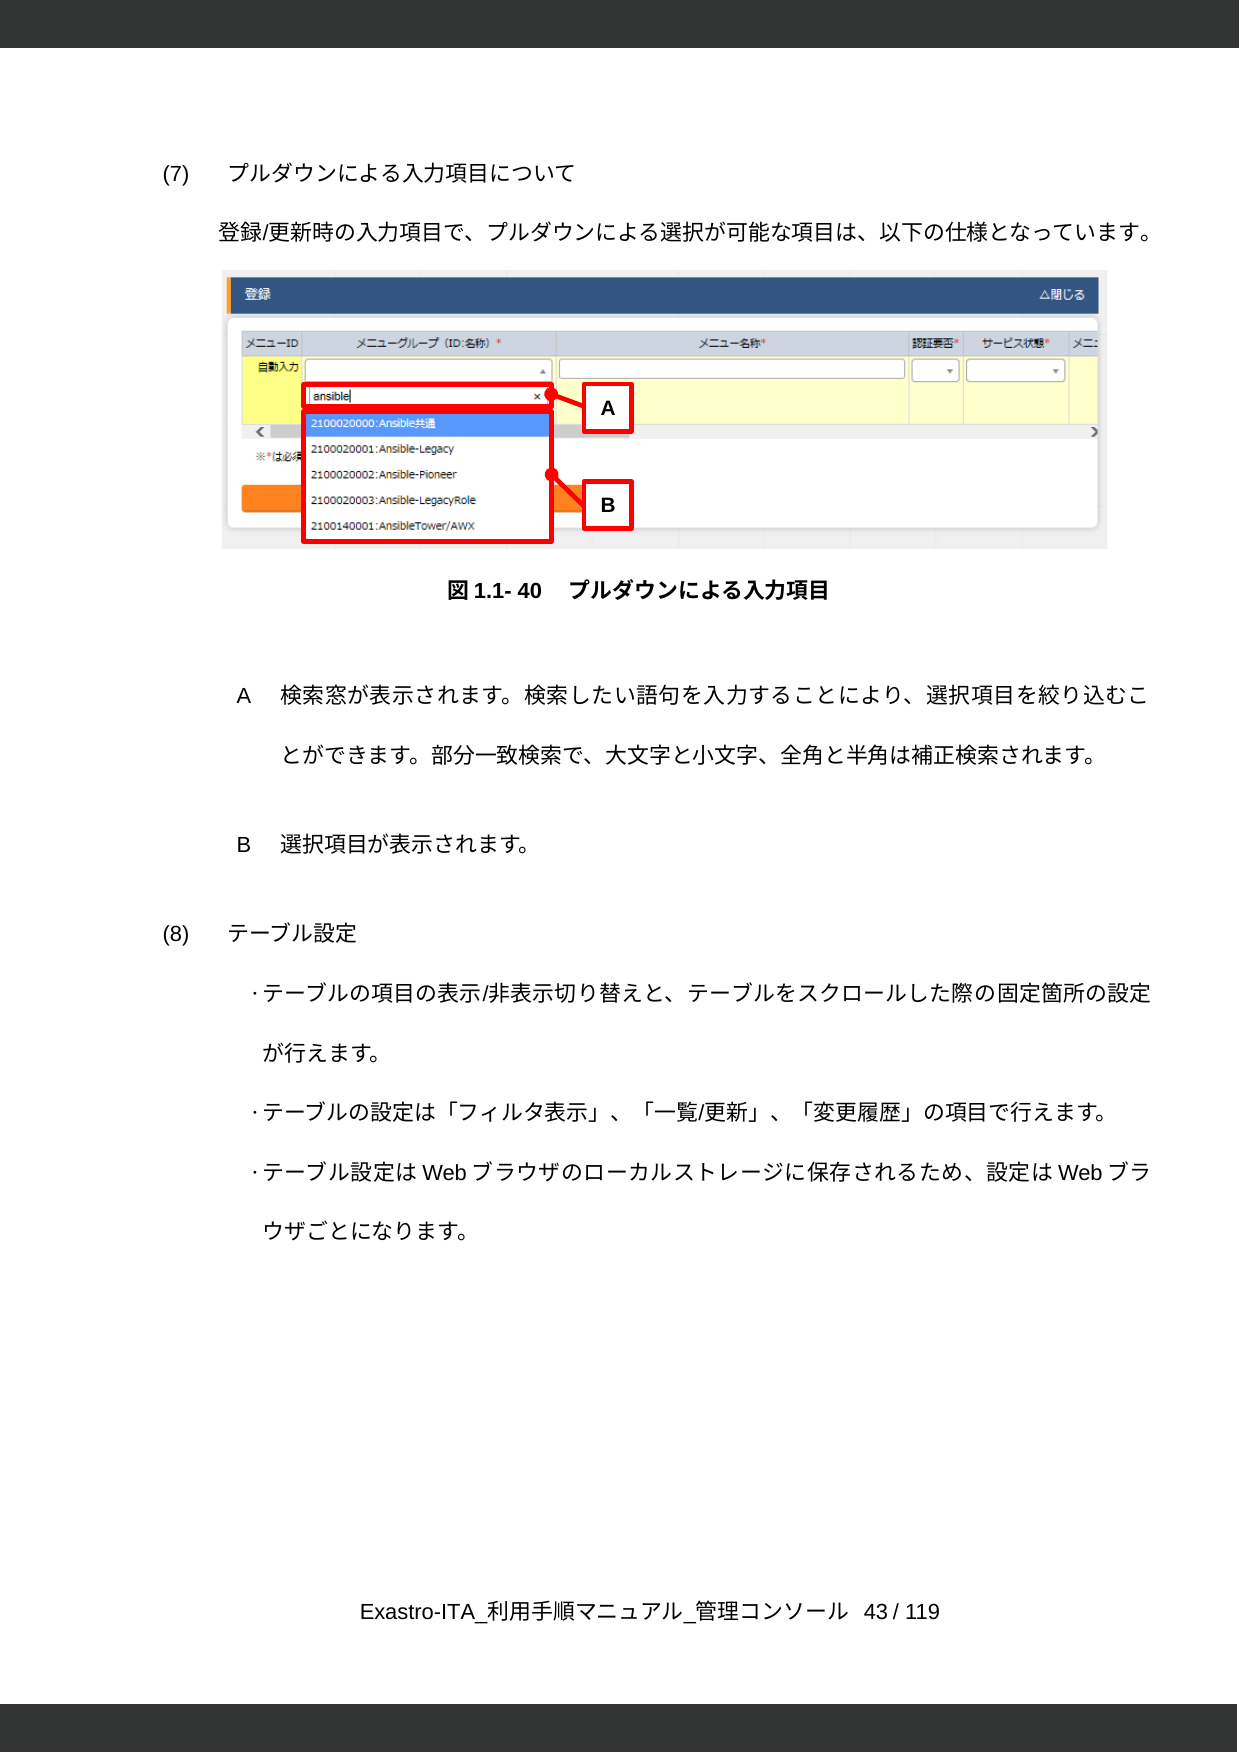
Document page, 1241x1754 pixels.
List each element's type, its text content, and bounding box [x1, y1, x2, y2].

picture [221, 270, 1108, 549]
text 選択項目が表示されます。 [236, 813, 1152, 873]
picture [0, 0, 1239, 48]
subtitle プルダウンによる入力項目について [162, 142, 1152, 201]
picture [0, 1704, 1237, 1752]
list テーブルの設定は「フィルタ表示」、「一覧/更新」、「変更履歴」の項目で行えます。 [251, 1081, 1152, 1141]
subtitle テーブル設定 [162, 902, 1152, 962]
text 図 1.1- 40 プルダウンによる入力項目 [148, 559, 1130, 618]
list 検索窓が表示されます。検索したい語句を入力することにより、選択項目を絞り込むことができます。部分一致検索で、大文字と小文字、全角と半角は補正検索されます。 [236, 664, 1152, 783]
list テーブルの項目の表示/非表示切り替えと、テーブルをスクロールした際の固定箇所の設定が行えます。 [251, 962, 1152, 1081]
list テーブル設定はWebブラウザのローカルストレージに保存されるため、設定はWebブラウザごとになります。 [251, 1141, 1152, 1260]
text 登録/更新時の入力項目で、プルダウンによる選択が可能な項目は、以下の仕様となっています。 [218, 201, 1152, 261]
